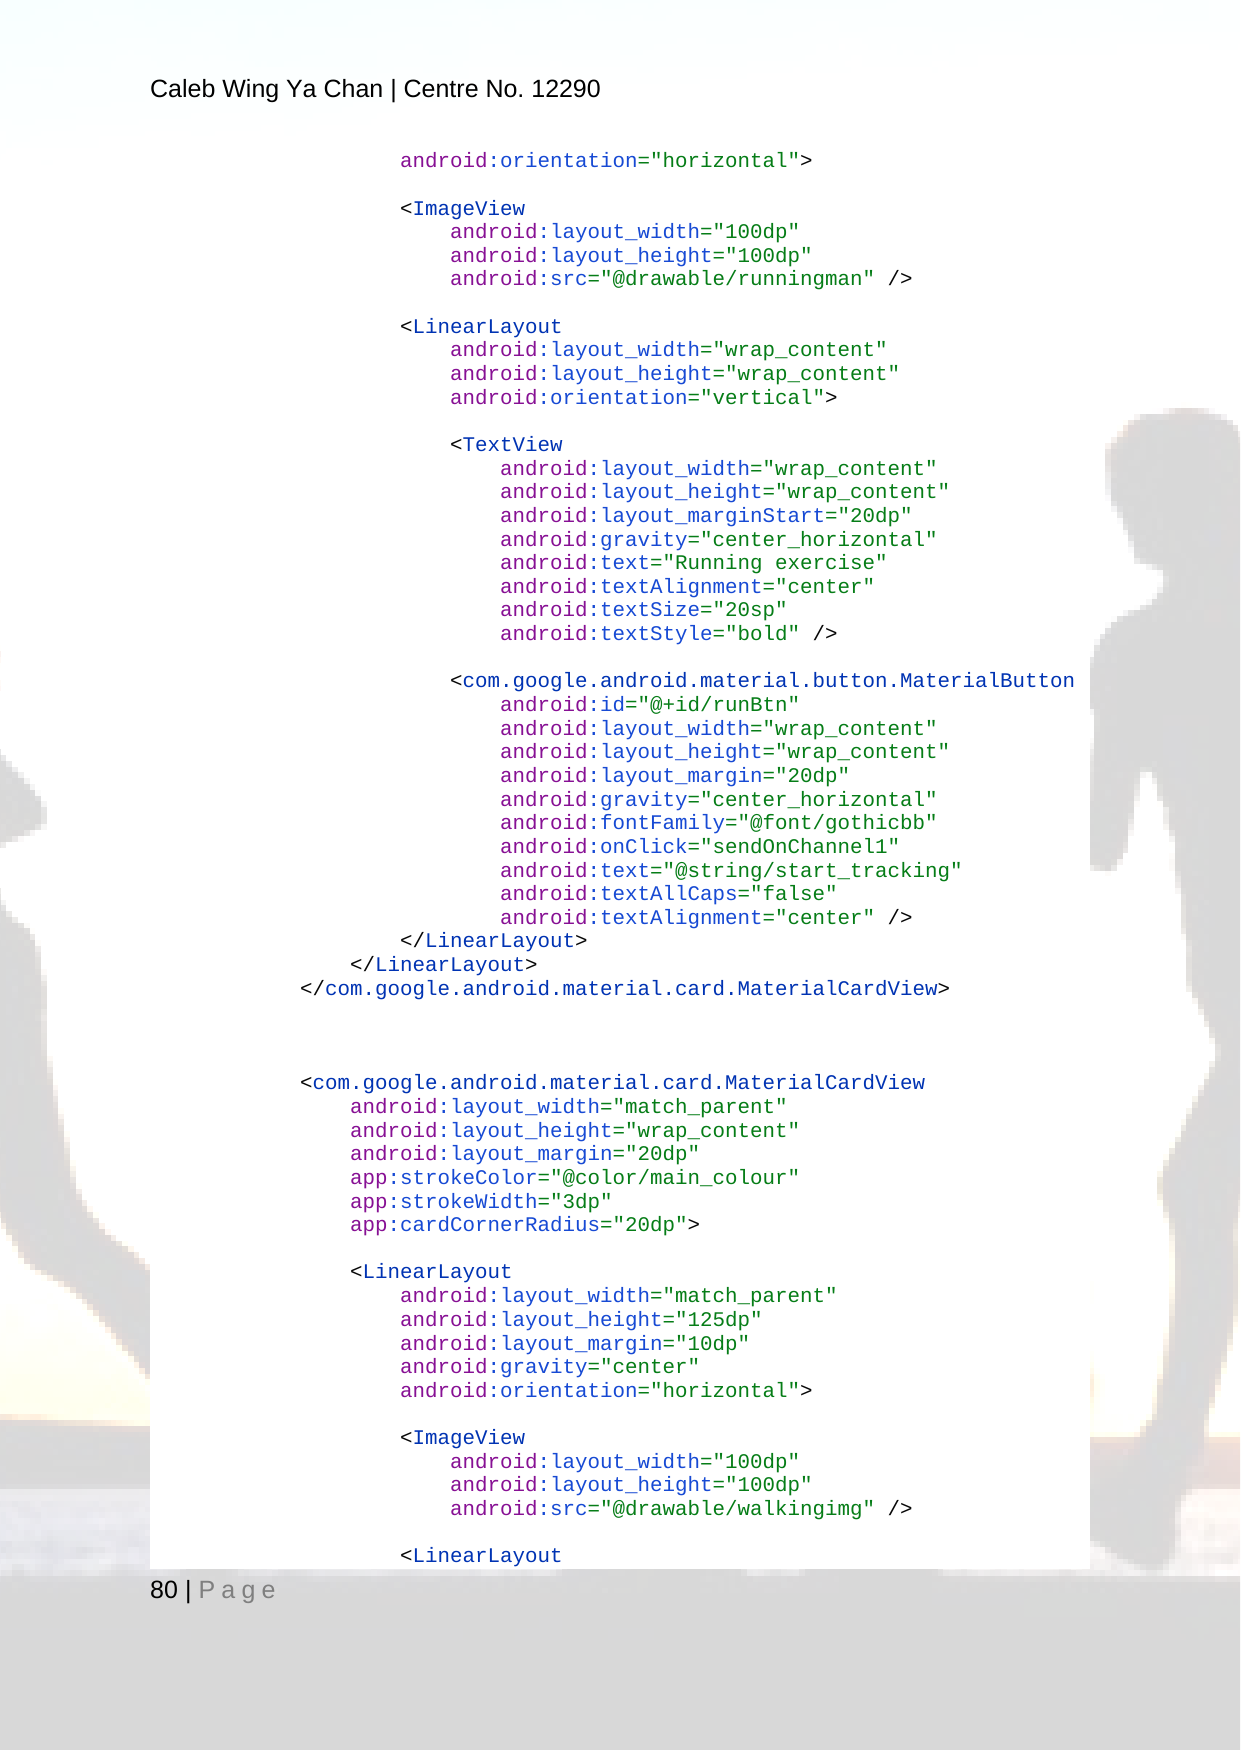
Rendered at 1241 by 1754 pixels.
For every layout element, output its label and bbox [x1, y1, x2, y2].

text [150, 150, 1090, 1569]
